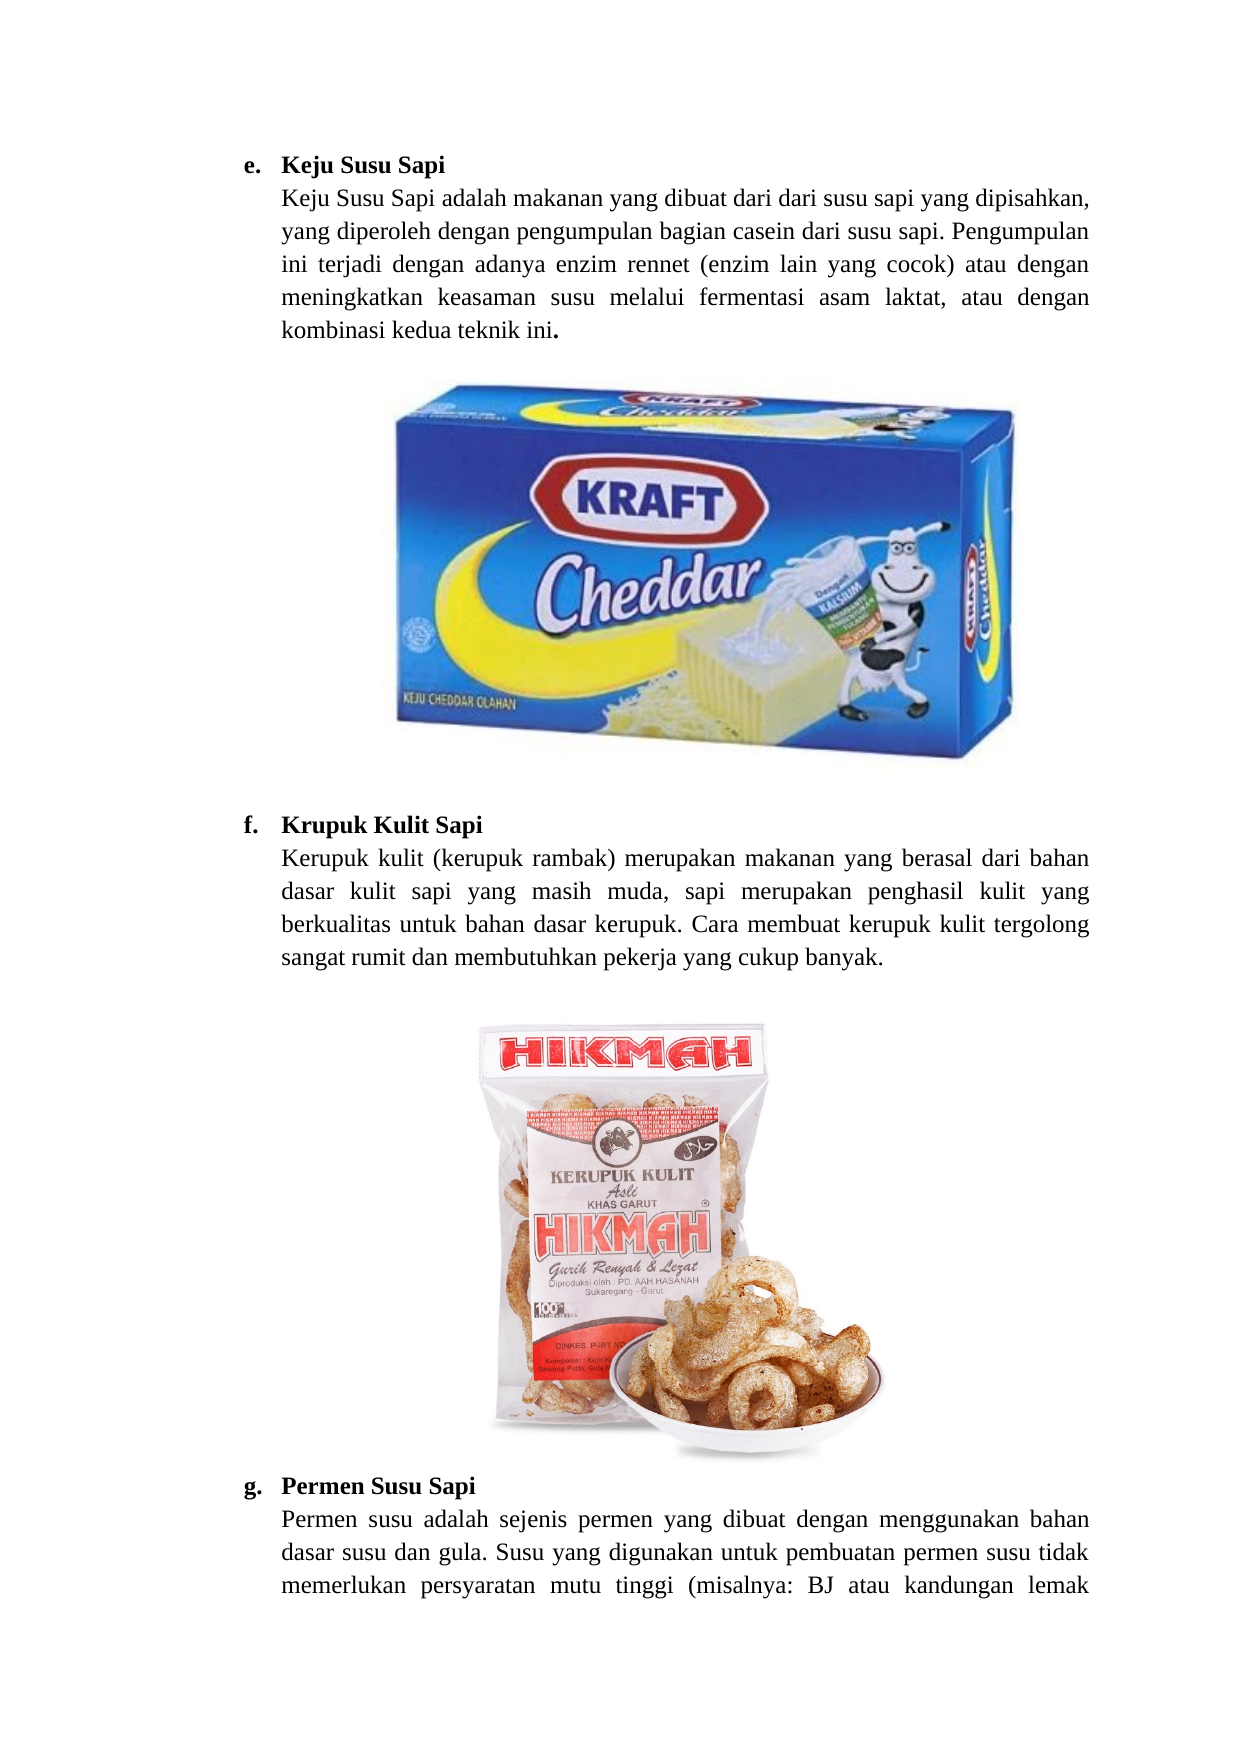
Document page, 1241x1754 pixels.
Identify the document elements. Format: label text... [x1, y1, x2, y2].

list Kerupuk kulit (kerupuk rambak) merupakan makanan yang berasal dari bahan dasar kulit sapi yang masih muda, sapi merupakan penghasil kulit yang berkualitas untuk bahan dasar kerupuk. Cara membuat kerupuk kulit tergolong sangat rumit dan membutuhkan pekerja yang cukup banyak. [281, 843, 1090, 971]
picture [425, 988, 916, 1471]
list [281, 1504, 1090, 1599]
list Keju Susu Sapi adalah makanan yang dibuat dari dari susu sapi yang dipisahkan, yang diperoleh dengan pengumpulan bagian casein dari susu sapi. Pengumpulan ini terjadi dengan adanya enzim rennet (enzim lain yang cocok) atau dengan meningkatkan keasaman susu melalui fermentasi asam laktat, atau dengan kombinasi kedua teknik ini. [281, 183, 1090, 344]
list Permen Susu Sapi [244, 1471, 1090, 1499]
list Keju Susu Sapi [244, 150, 1090, 179]
picture [381, 379, 1021, 772]
list Krupuk Kulit Sapi [244, 810, 1090, 839]
